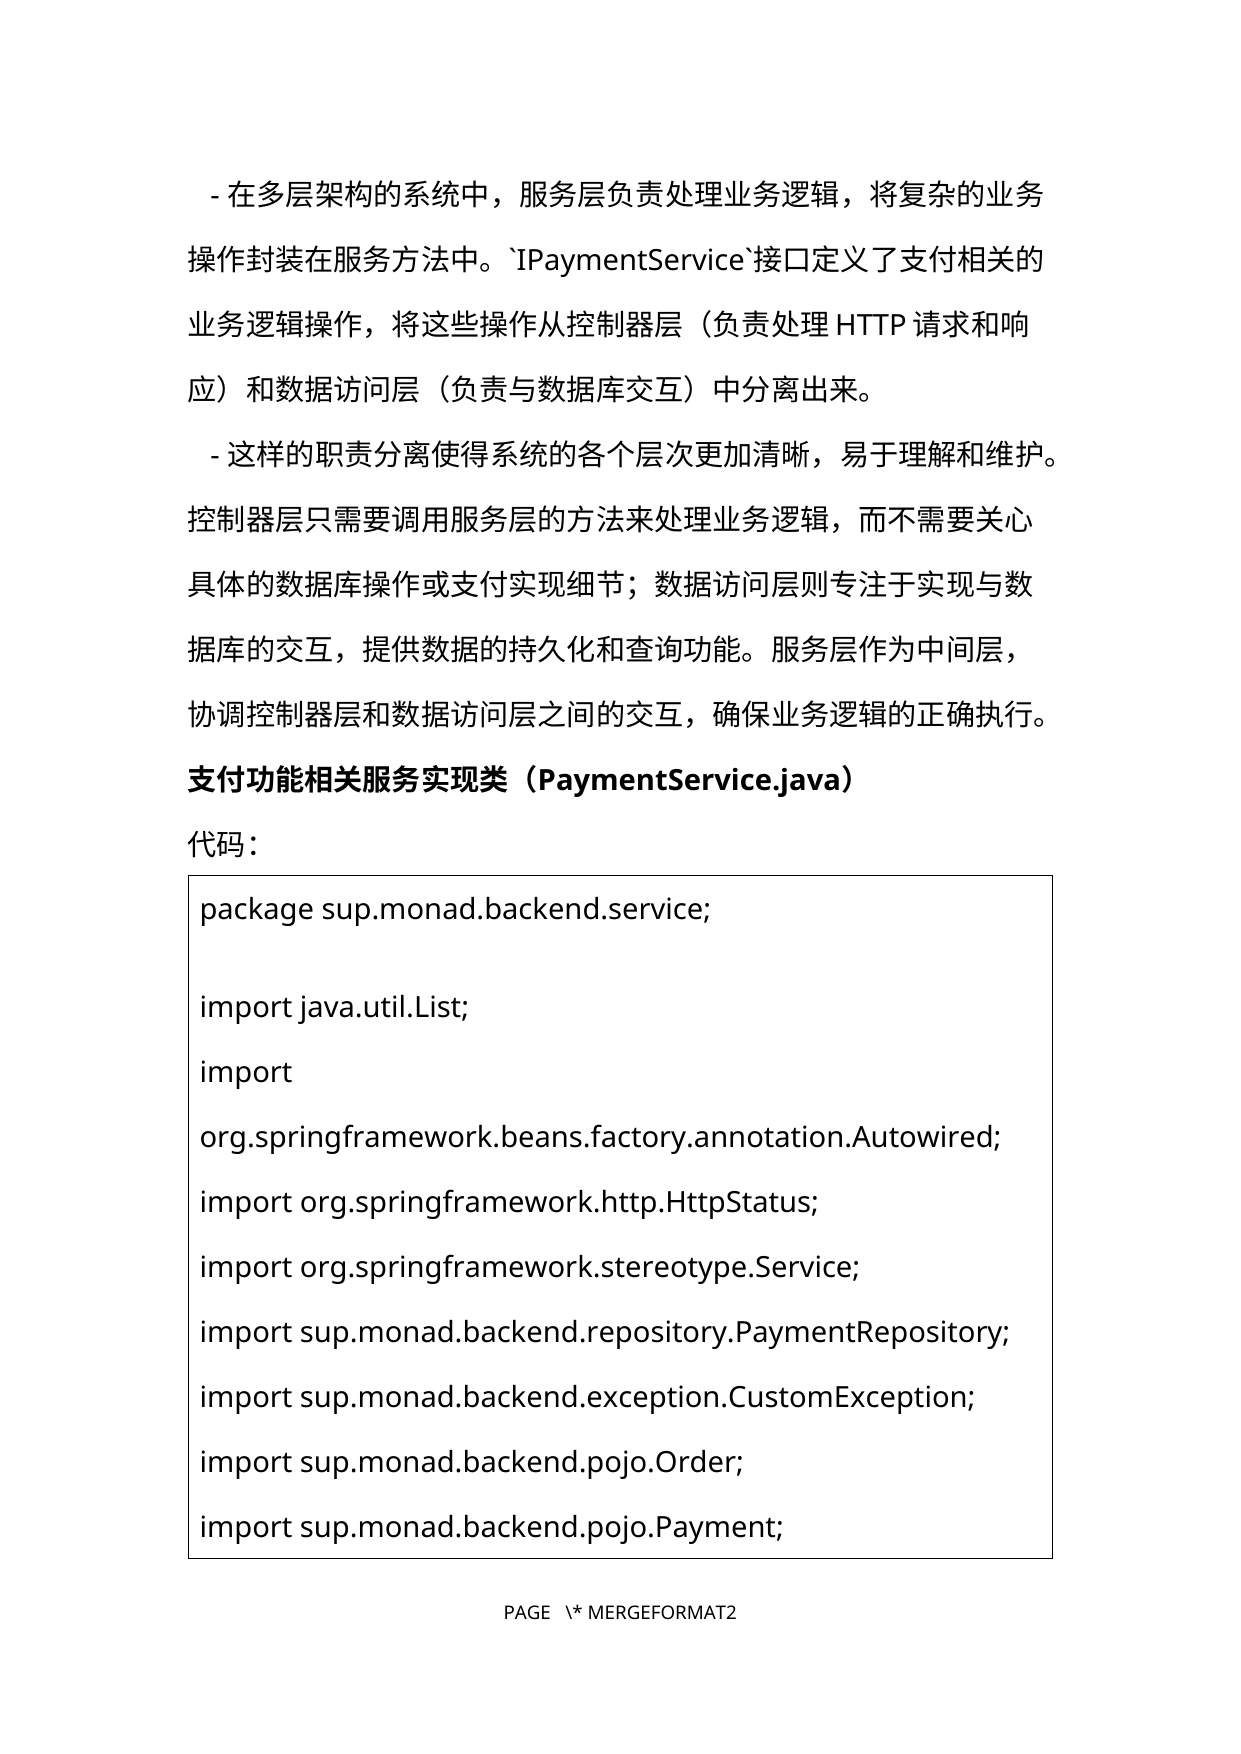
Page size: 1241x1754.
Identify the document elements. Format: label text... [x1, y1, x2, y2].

text 支付功能相关服务实现类（PaymentService.java） 代码： [187, 745, 1053, 875]
text - 这样的职责分离使得系统的各个层次更加清晰，易于理解和维护。控制器层只需要调用服务层的方法来处理业务逻辑，而不需要关心具体的数据库操作或支付实现细节；数据访问层则专注于实现与数据库的交互，提供数据的持久化和查询功能。服务层作为中间层，协调控制器层和数据访问层之间的交互，确保业务逻辑的正确执行。 [187, 420, 1053, 745]
text - 在多层架构的系统中，服务层负责处理业务逻辑，将复杂的业务操作封装在服务方法中。`IPaymentService`接口定义了支付相关的业务逻辑操作，将这些操作从控制器层（负责处理HTTP请求和响应）和数据访问层（负责与数据库交互）中分离出来。 [187, 160, 1053, 420]
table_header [189, 876, 1052, 1558]
